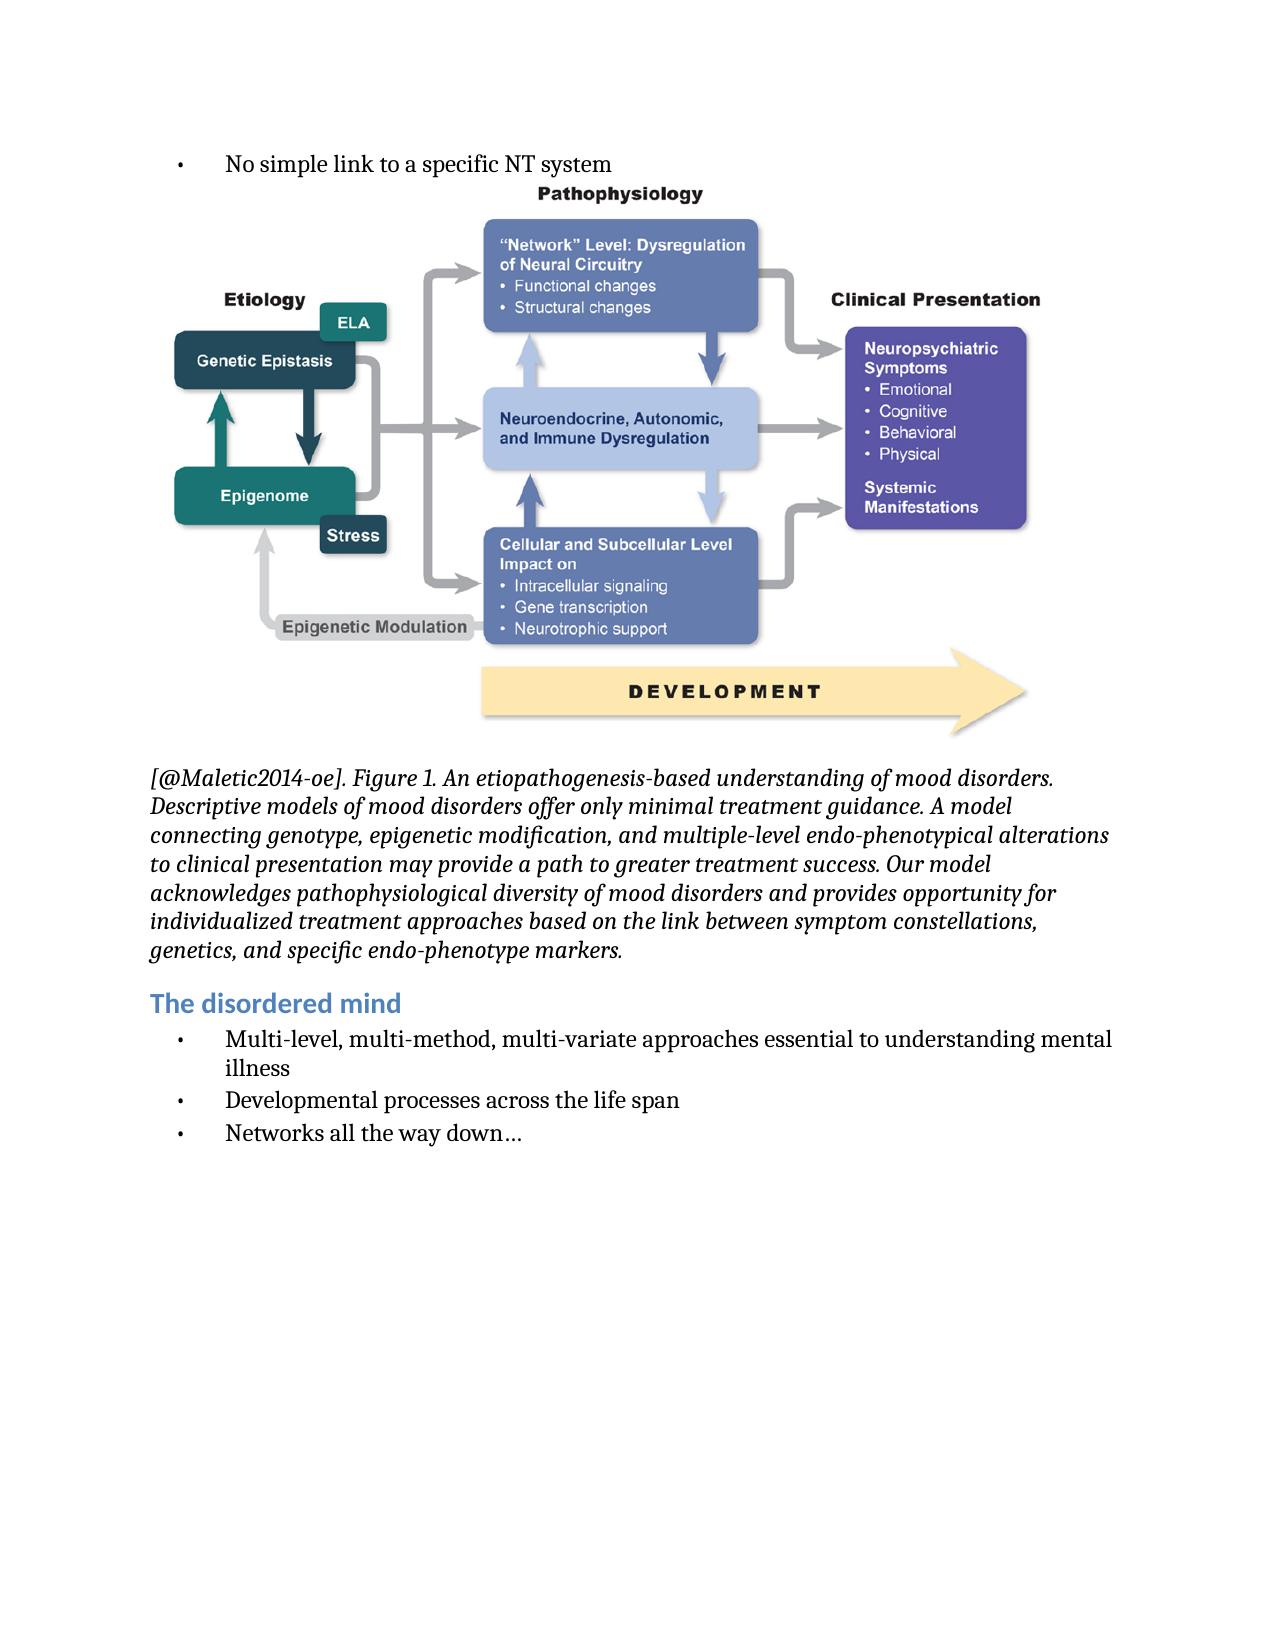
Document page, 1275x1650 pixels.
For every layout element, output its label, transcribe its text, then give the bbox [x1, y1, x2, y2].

text [@Maletic2014-oe]. Figure 1. An etiopathogenesis-based understanding of mood disorders. Descriptive models of mood disorders offer only minimal treatment guidance. A model connecting genotype, epigenetic modification, and multiple-level endo-phenotypical alterations to clinical presentation may provide a path to greater treatment success. Our model acknowledges pathophysiological diversity of mood disorders and provides opportunity for individualized treatment approaches based on the link between symptom constellations, genetics, and specific endo-phenotype markers. [150, 763, 1125, 965]
list Networks all the way down… [175, 1119, 1125, 1147]
list Developmental processes across the life span [175, 1086, 1125, 1115]
subtitle The disordered mind [150, 986, 1125, 1021]
list No simple link to a specific NT system [175, 150, 1125, 179]
list Multi-level, multi-method, multi-variate approaches essential to understanding mental illness [175, 1025, 1125, 1082]
picture [168, 182, 1044, 743]
